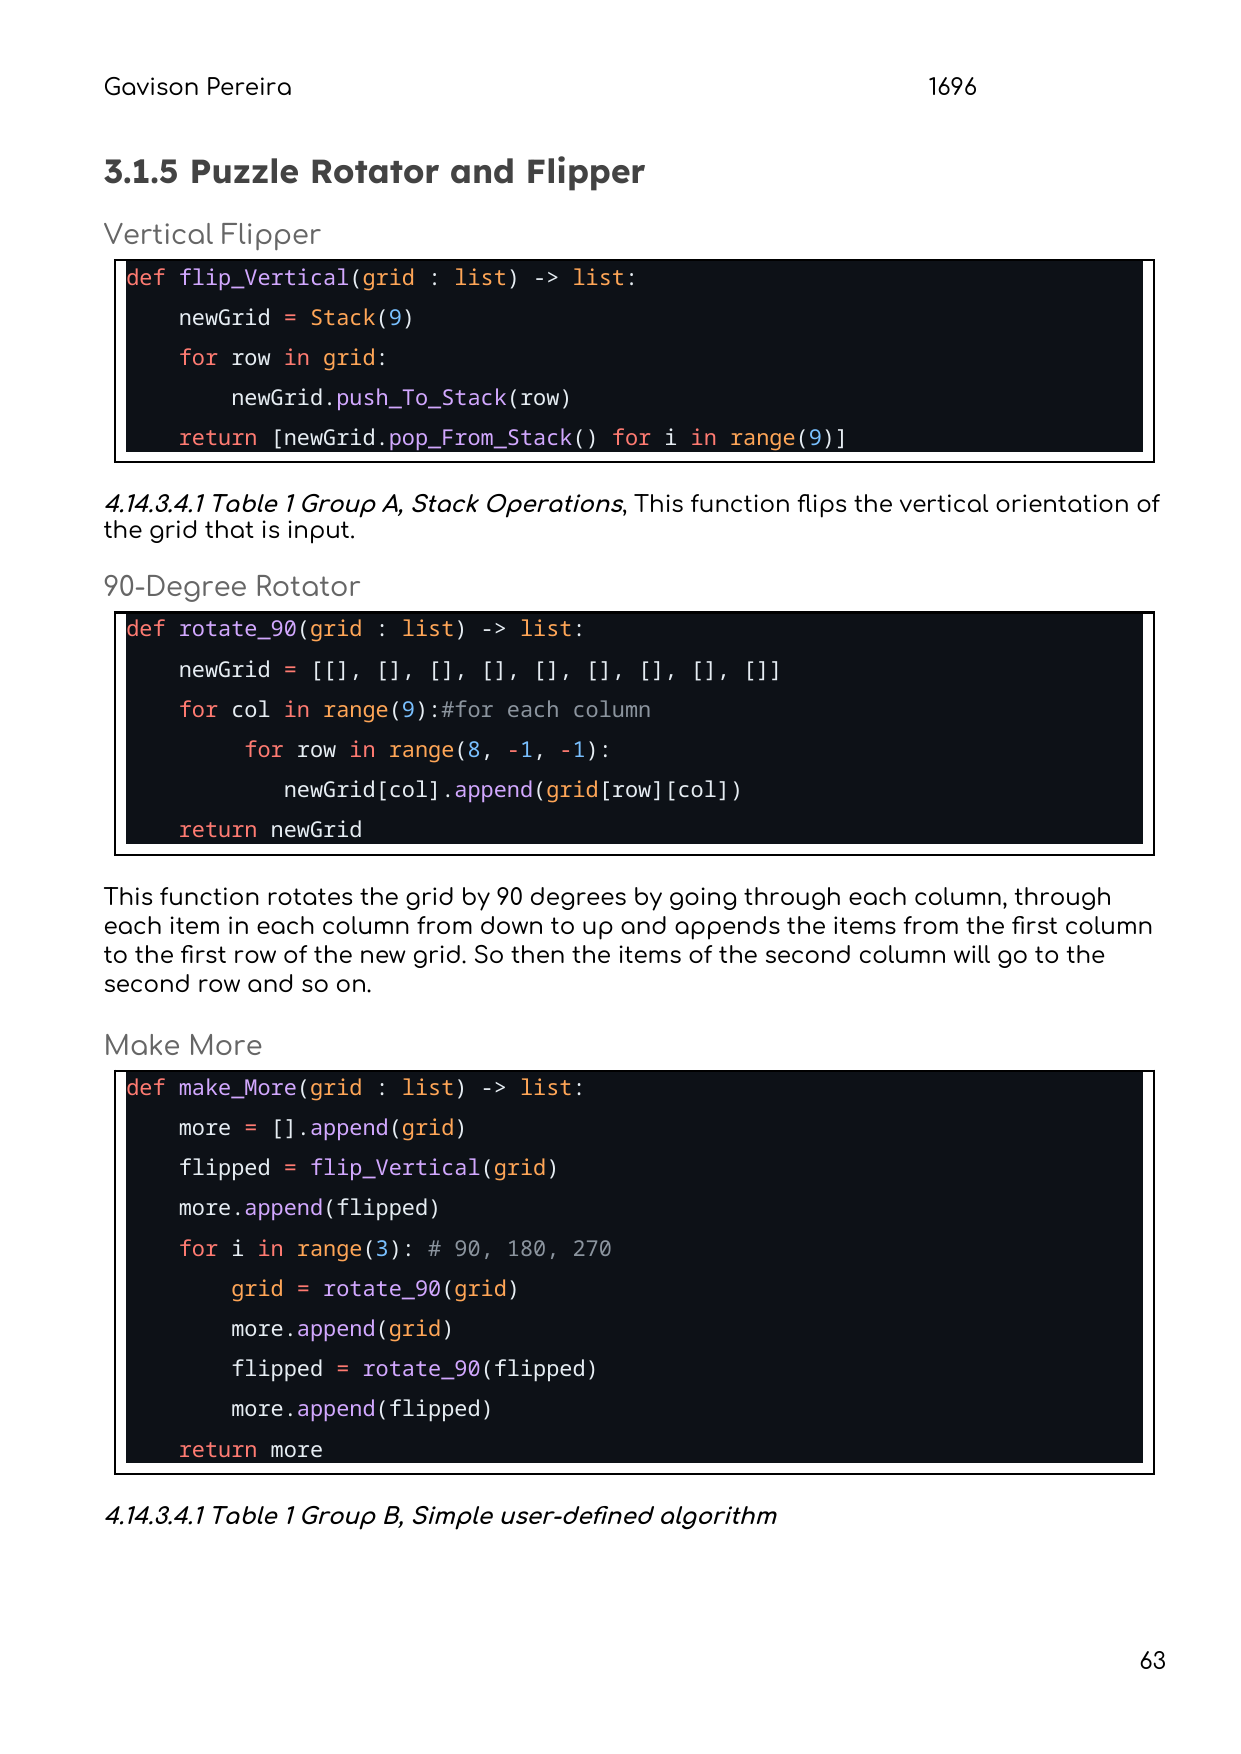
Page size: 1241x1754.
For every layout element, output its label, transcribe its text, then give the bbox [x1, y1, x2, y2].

text 4.14.3.4.1 Table 1 Group B, Simple user-defined algorithm [103, 1504, 1166, 1529]
subtitle Vertical Flipper [103, 221, 1166, 251]
text 4.14.3.4.1 Table 1 Group A, Stack Operations, This function flips the vertical orientation of the grid that is input. [103, 493, 1166, 544]
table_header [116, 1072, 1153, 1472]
text This function rotates the grid by 90 degrees by going through each column, through each item in each column from down to up and appends the items from the first column to the first row of the new grid. So then the items of the second column will go to the second row and so on. [103, 885, 1166, 998]
subtitle Make More [103, 1031, 1166, 1061]
subtitle 90-Degree Rotator [103, 573, 1166, 603]
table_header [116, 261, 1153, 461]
subtitle 3.1.5 Puzzle Rotator and Flipper [103, 150, 1229, 192]
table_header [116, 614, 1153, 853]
